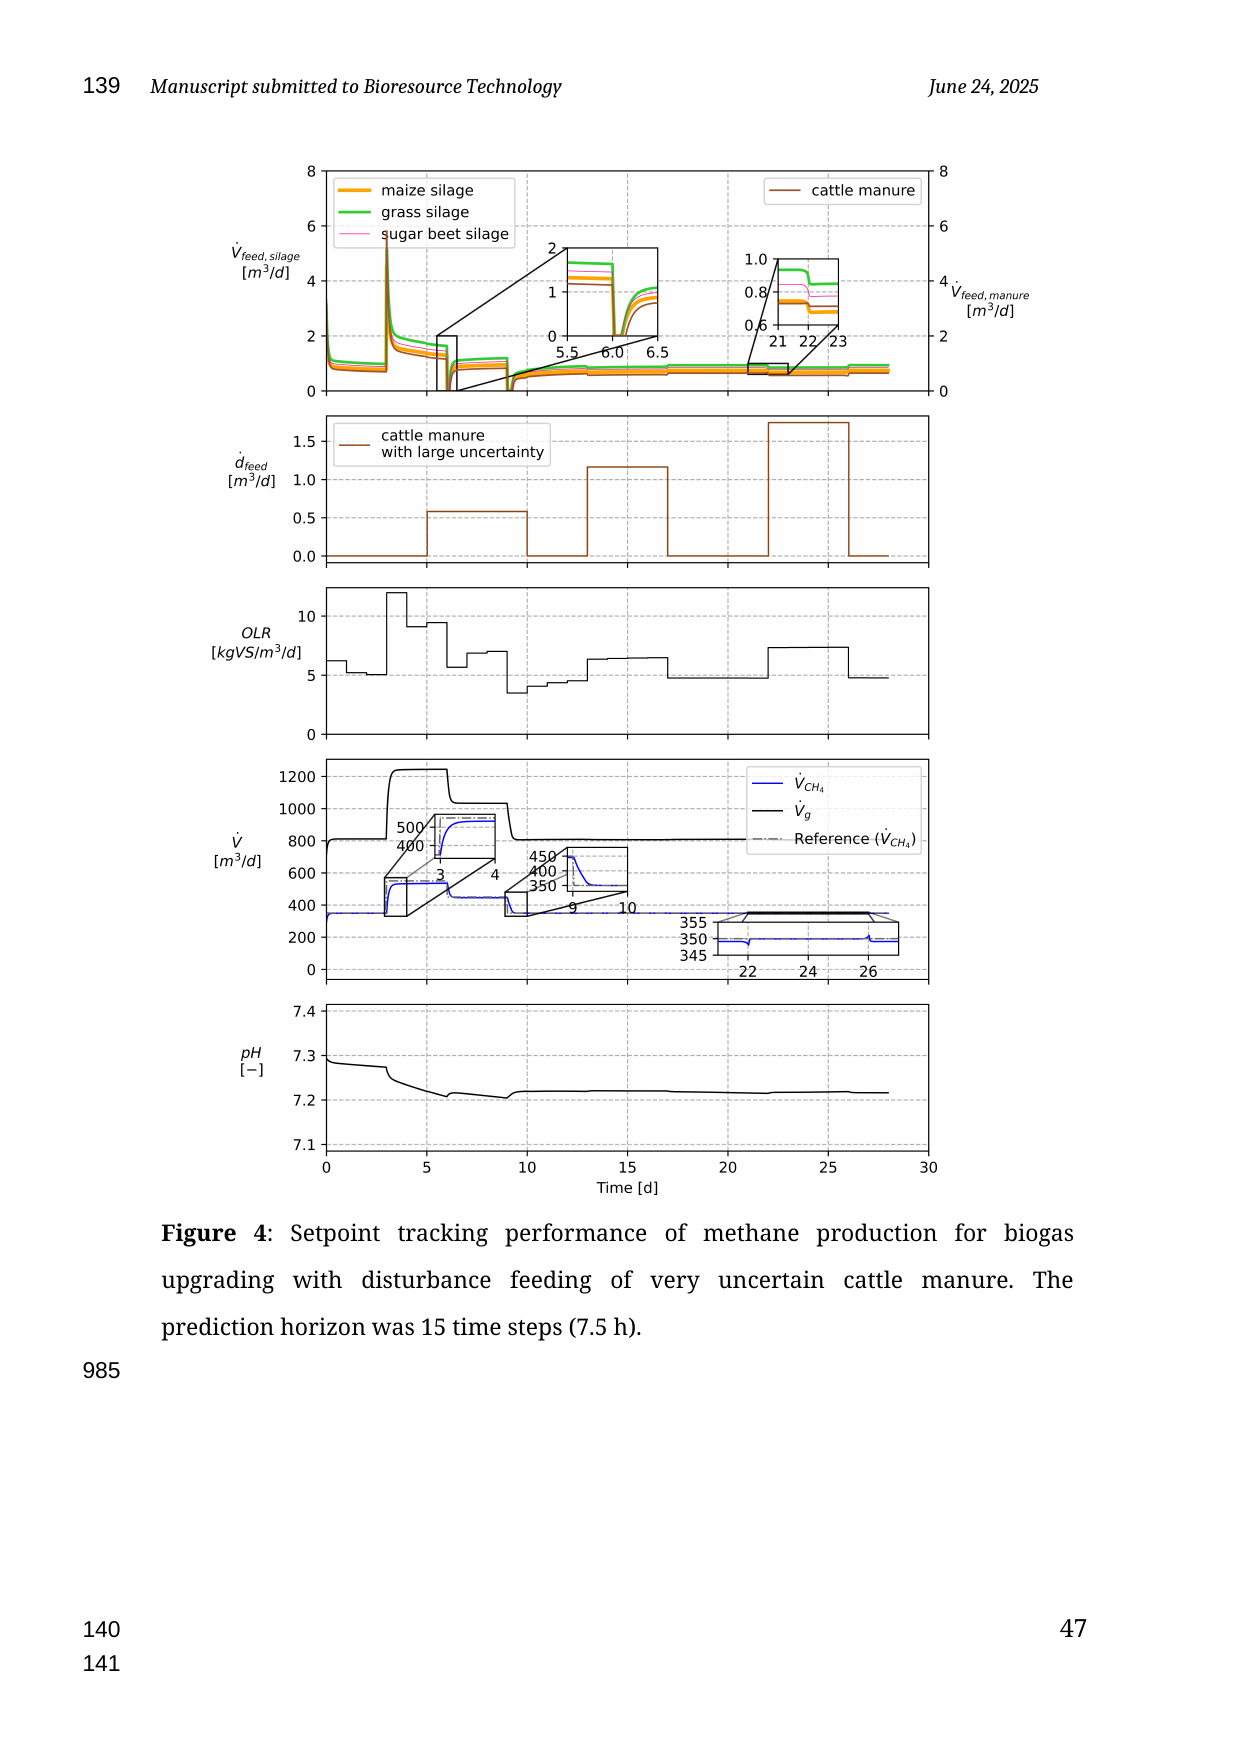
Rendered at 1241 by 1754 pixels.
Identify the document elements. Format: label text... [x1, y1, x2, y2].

table_cell Figure 4: Setpoint tracking performance of methane production for biogas upgrading with disturbance feeding of very uncertain cattle manure. The prediction horizon was 15 time steps (7.5 h). [150, 1217, 1089, 1357]
table_cell [150, 150, 1089, 1217]
